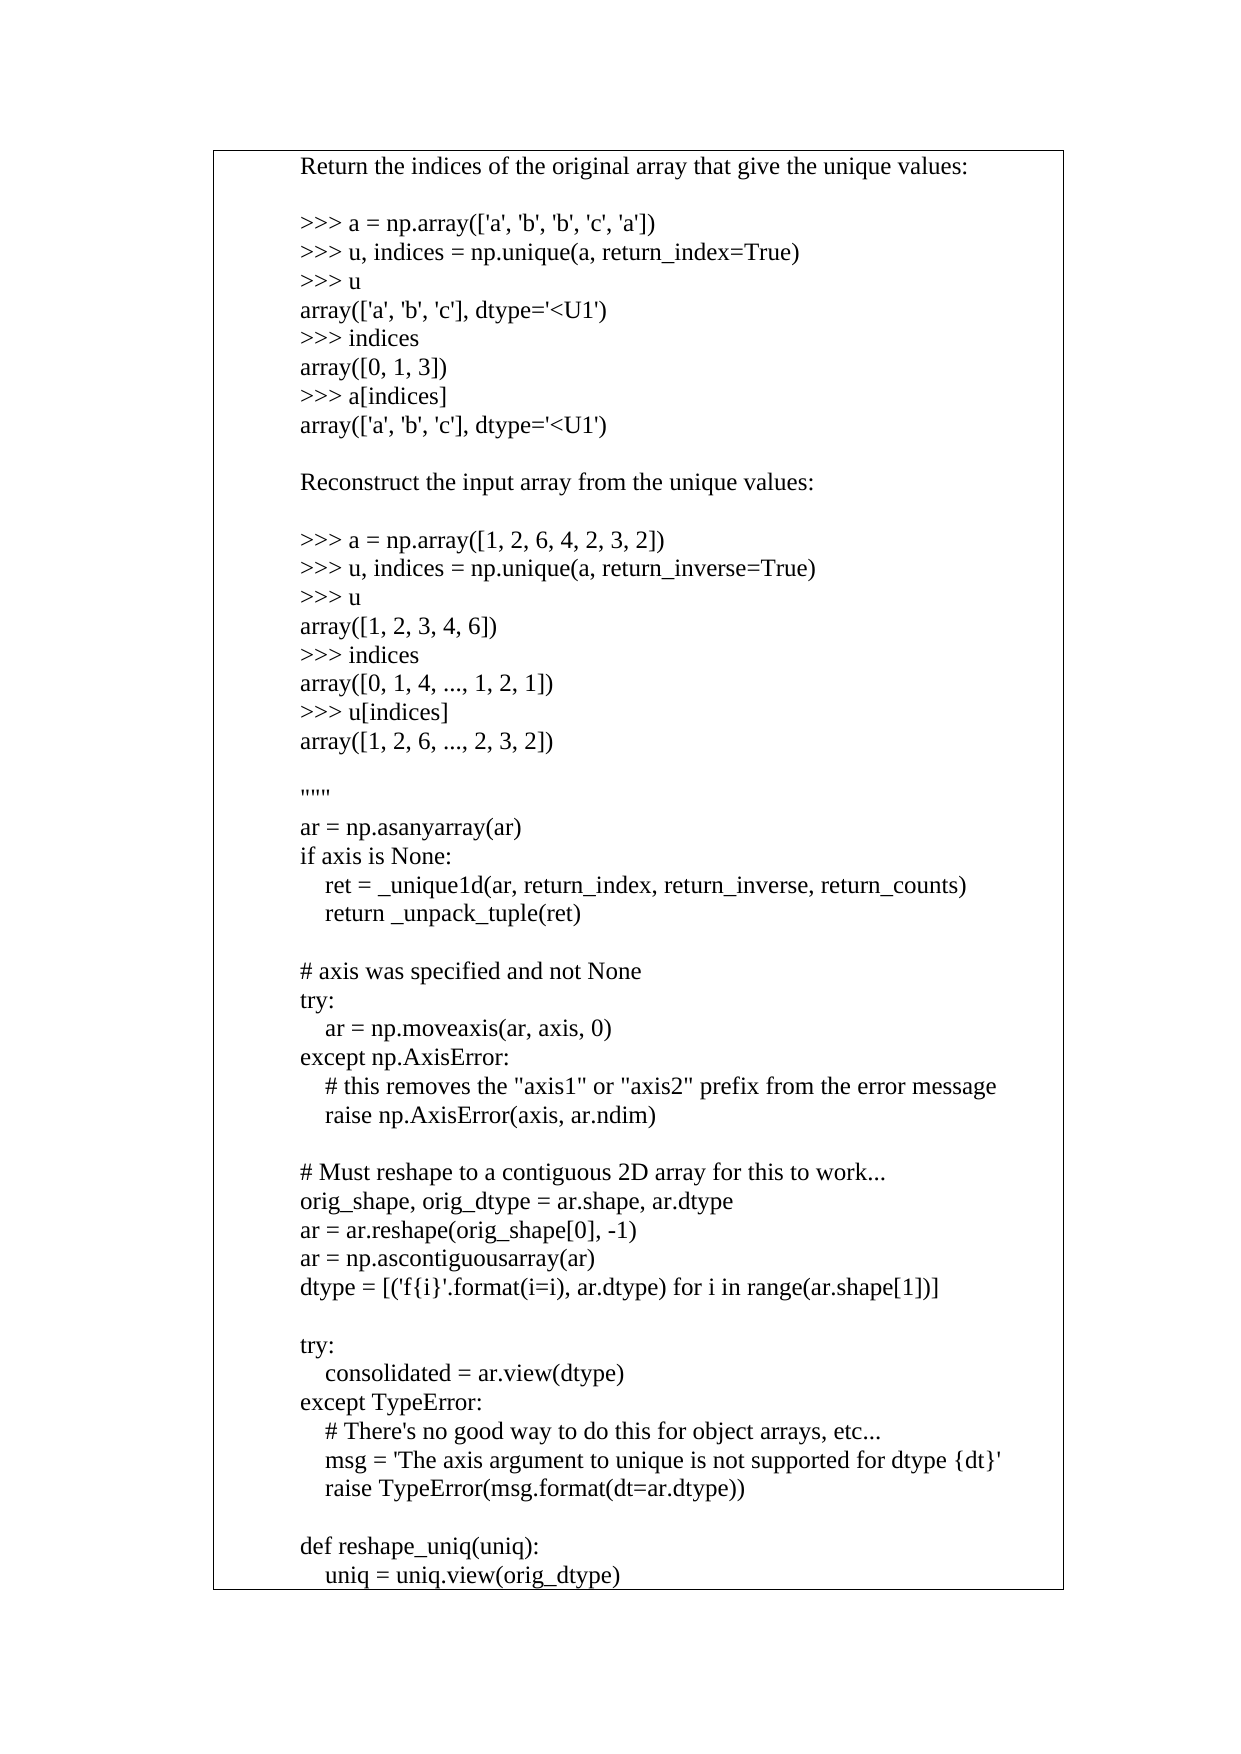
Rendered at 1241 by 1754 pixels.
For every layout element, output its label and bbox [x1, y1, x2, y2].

table_header [214, 151, 1063, 1588]
